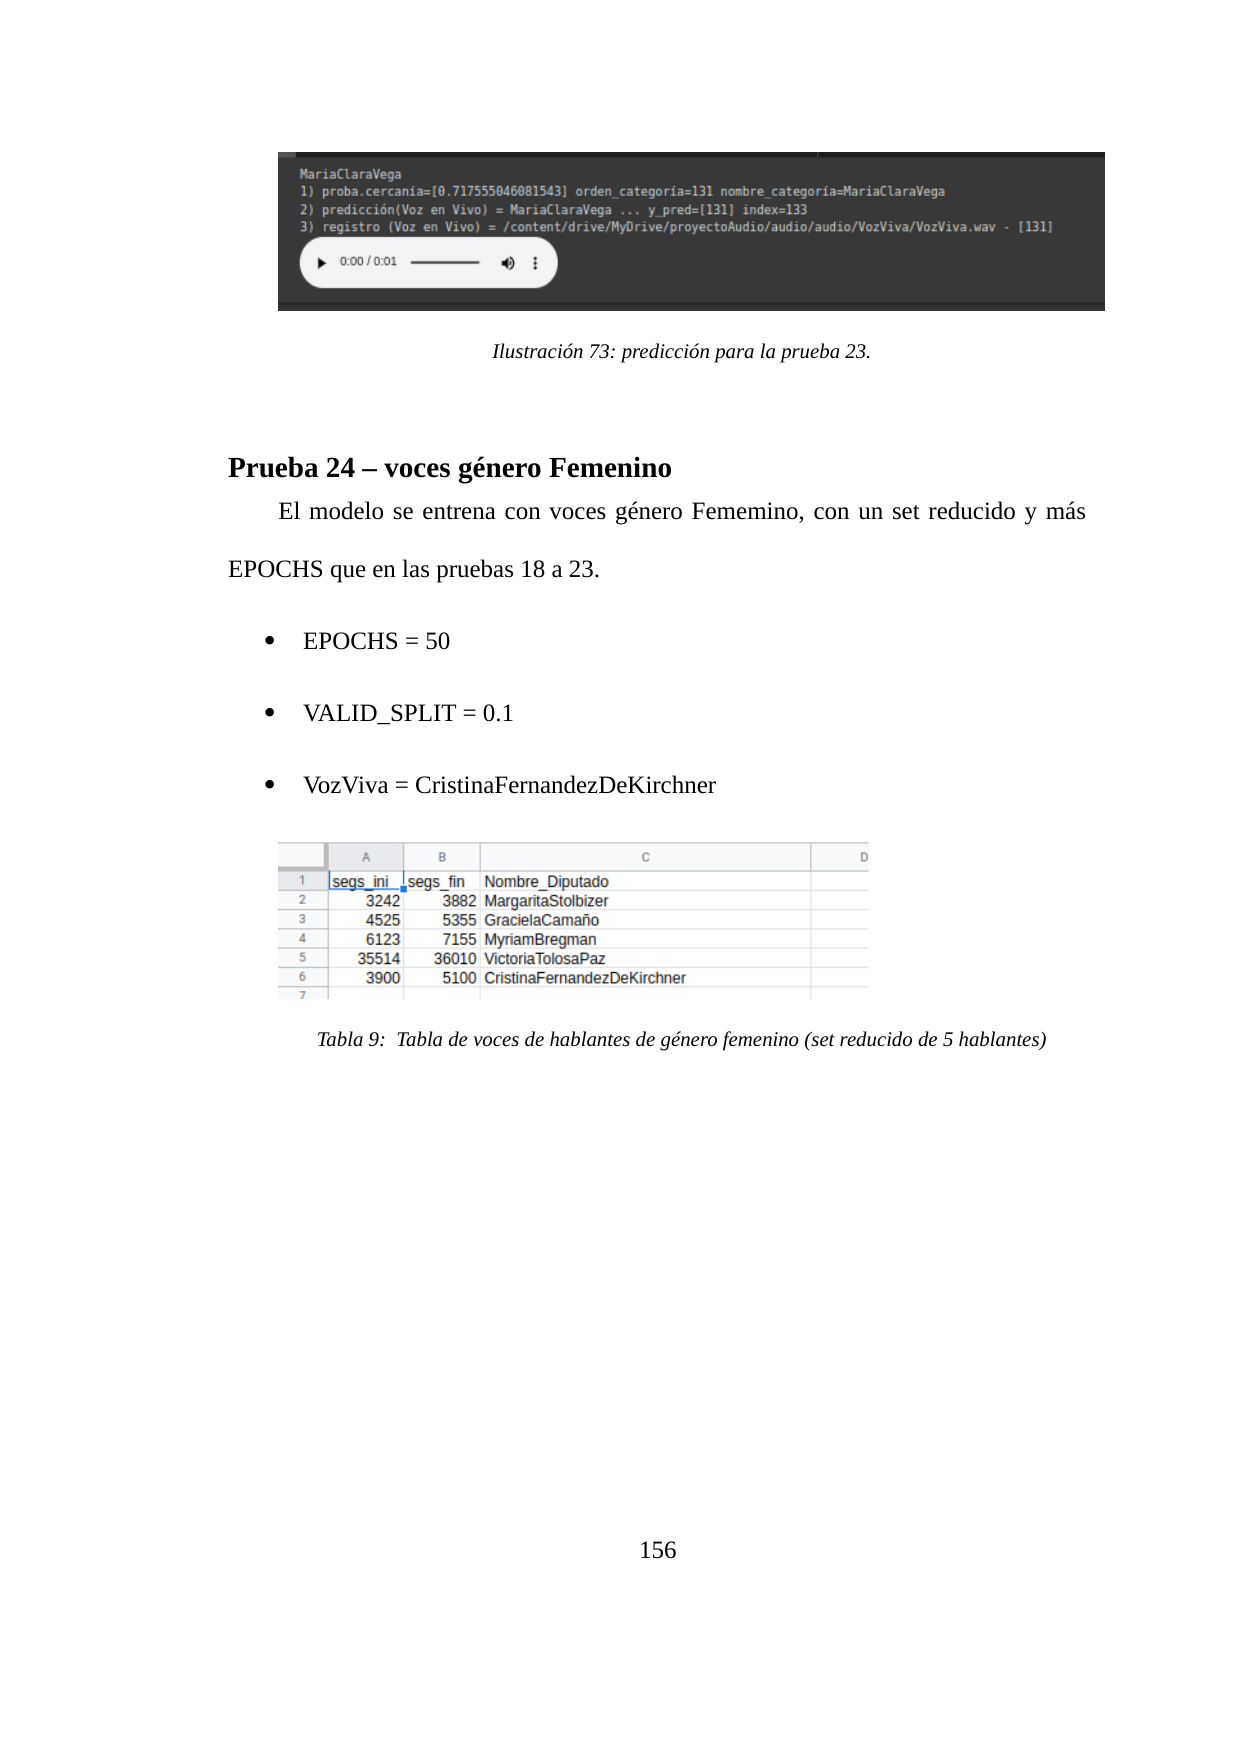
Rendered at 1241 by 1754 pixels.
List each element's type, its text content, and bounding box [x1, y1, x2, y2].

list EPOCHS = 50 [265, 626, 1087, 654]
subtitle Prueba 24 – voces género Femenino [228, 450, 1087, 484]
text Tabla 9: Tabla de voces de hablantes de género femenino (set reducido de 5 hablantes) [228, 1027, 1087, 1051]
list VALID_SPLIT = 0.1 [265, 698, 1087, 727]
picture [278, 842, 869, 999]
picture [278, 152, 1105, 311]
list VozViva = CristinaFernandezDeKirchner [265, 770, 1087, 799]
text Ilustración 73: predicción para la prueba 23. [228, 339, 1087, 363]
text El modelo se entrena con voces género Fememino, con un set reducido y más EPOCHS que en las pruebas 18 a 23. [228, 496, 1087, 582]
